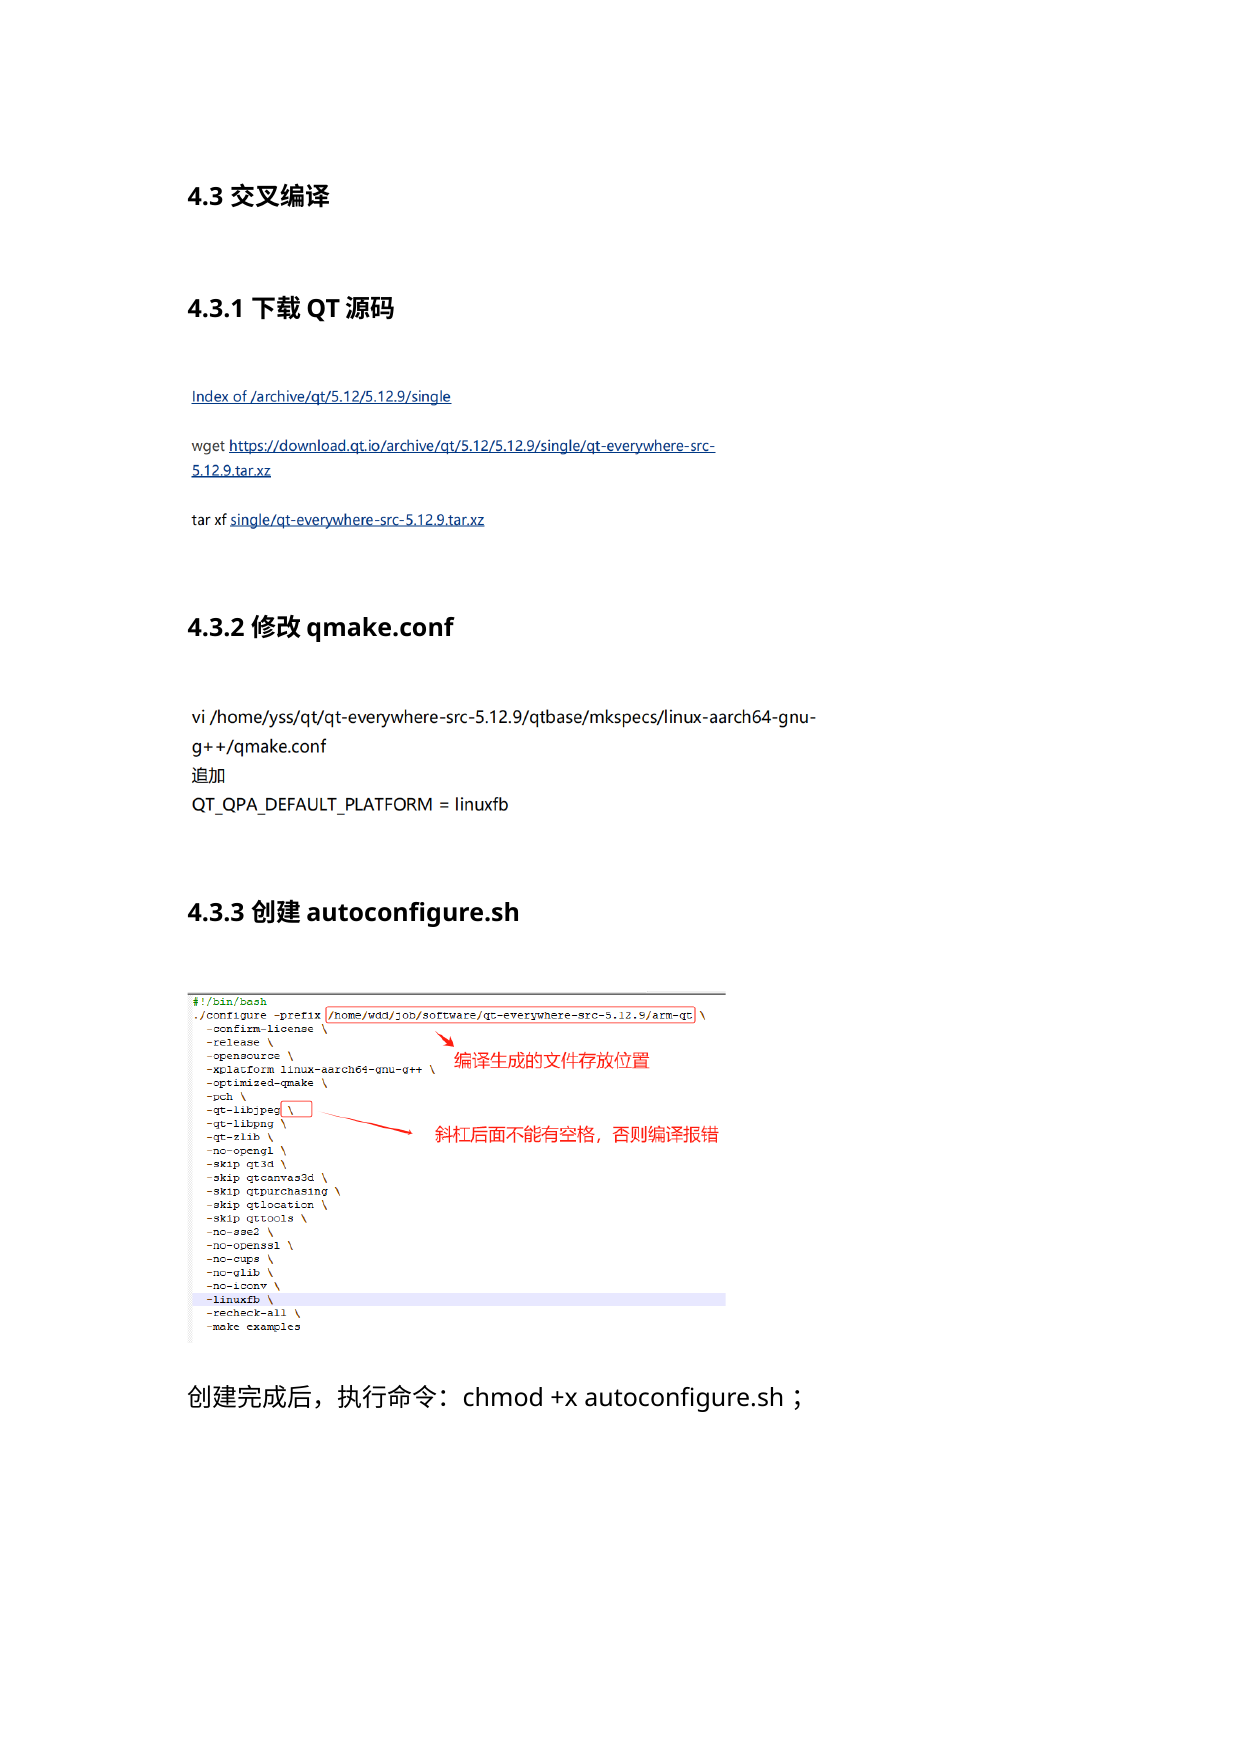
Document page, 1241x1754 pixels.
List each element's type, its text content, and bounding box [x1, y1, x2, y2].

text 创建完成后，执行命令：chmod +x autoconfigure.sh ； [187, 1363, 1053, 1428]
subtitle 4.3 交叉编译 [187, 162, 1053, 227]
picture [187, 706, 823, 816]
subtitle 4.3.1 下载QT源码 [187, 274, 1053, 339]
picture [187, 387, 729, 534]
subtitle 4.3.3 创建autoconfigure.sh [187, 878, 1053, 943]
picture [187, 991, 726, 1343]
subtitle 4.3.2 修改qmake.conf [187, 593, 1053, 658]
